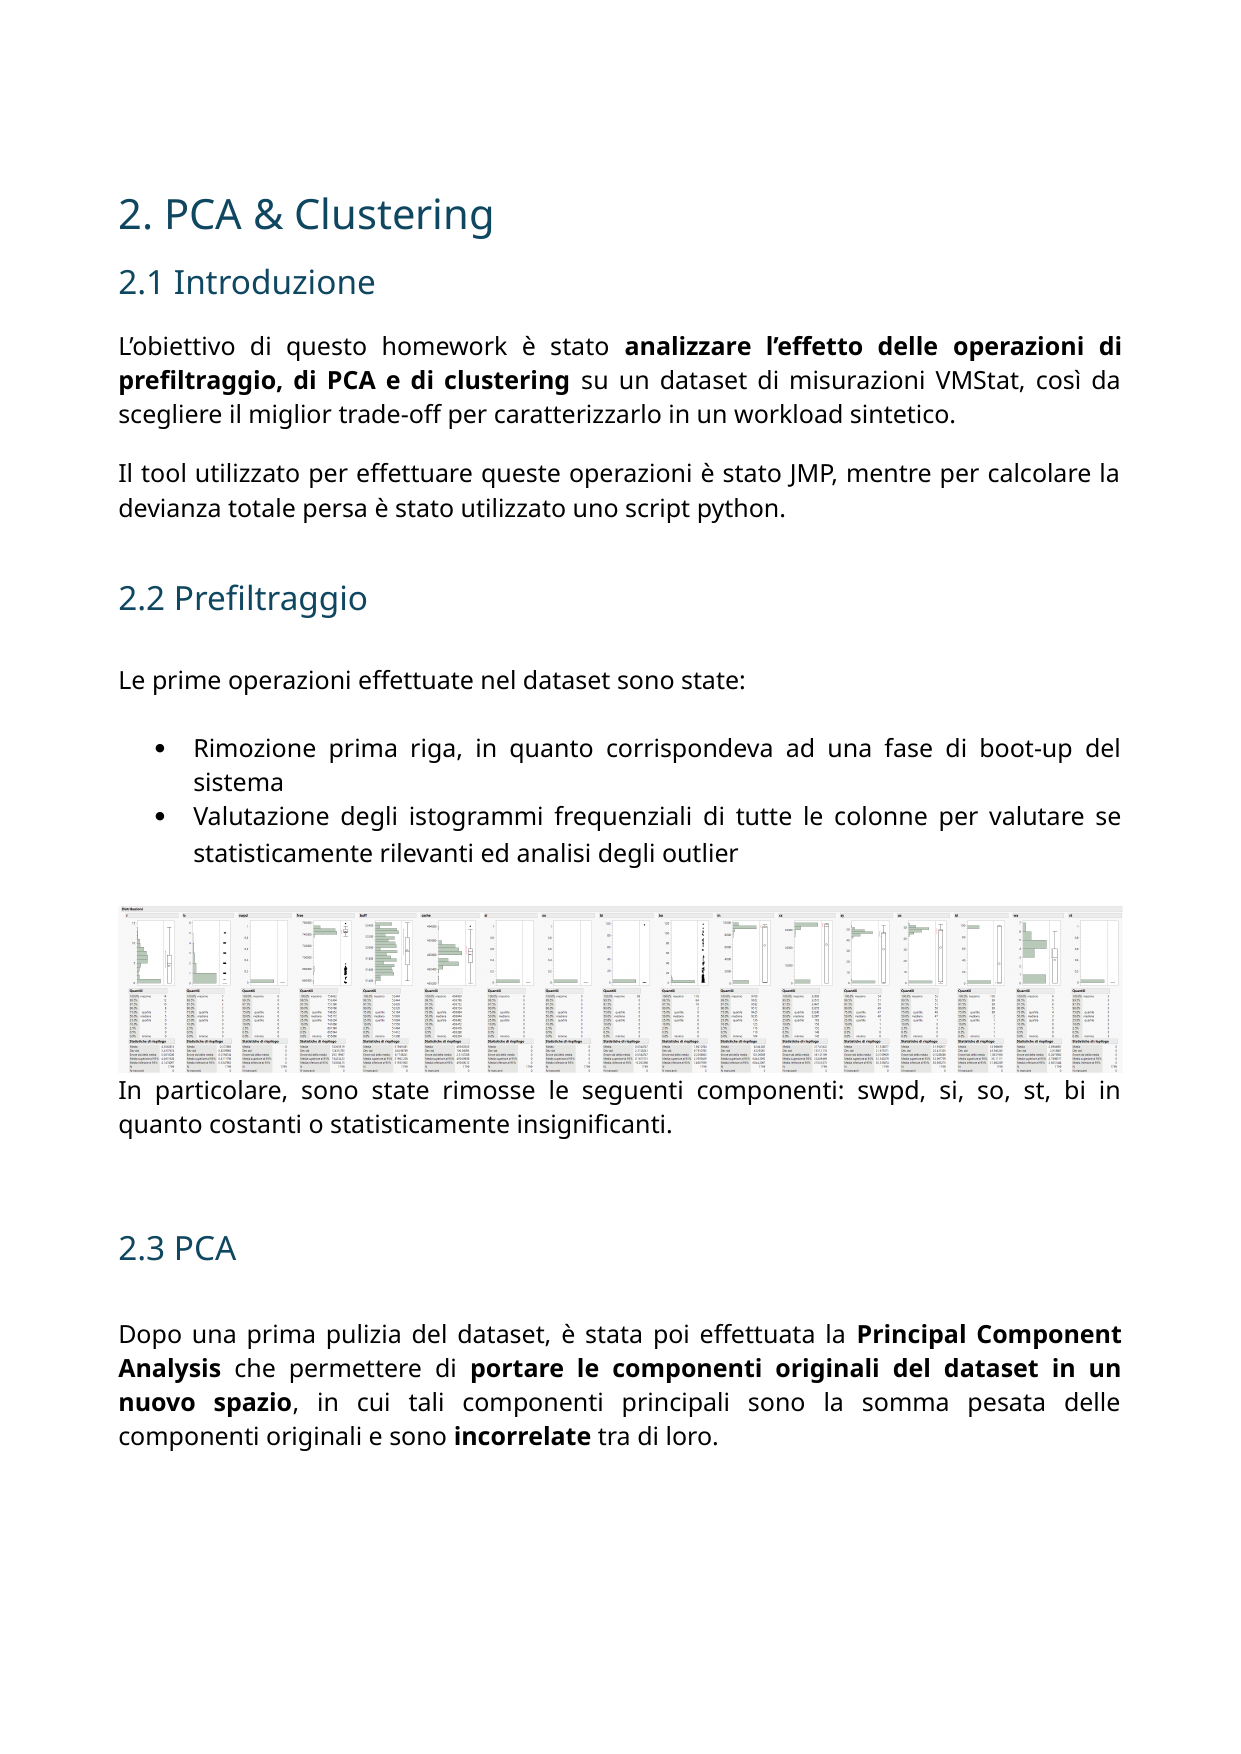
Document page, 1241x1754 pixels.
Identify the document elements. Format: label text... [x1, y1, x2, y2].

subtitle 2. PCA & Clustering [118, 185, 1122, 242]
list Rimozione prima riga, in quanto corrispondeva ad una fase di boot-up del sistema [156, 731, 1122, 799]
text Il tool utilizzato per effettuare queste operazioni è stato JMP, mentre per calcolare la devianza totale persa è stato utilizzato uno script python. [118, 456, 1122, 524]
text In particolare, sono state rimosse le seguenti componenti: swpd, si, so, st, bi in quanto costanti o statisticamente insignificanti. [118, 1073, 1122, 1140]
picture [118, 906, 1123, 1073]
subtitle 2.2 Prefiltraggio [118, 575, 1122, 620]
subtitle 2.3 PCA [118, 1225, 1122, 1271]
text L’obiettivo di questo homework è stato analizzare l’effetto delle operazioni di prefiltraggio, di PCA e di clustering su un dataset di misurazioni VMStat, così da scegliere il miglior trade-off per caratterizzarlo in un workload sintetico. [118, 329, 1122, 431]
subtitle 2.1 Introduzione [118, 258, 1122, 304]
list Valutazione degli istogrammi frequenziali di tutte le colonne per valutare se statisticamente rilevanti ed analisi degli outlier [156, 799, 1122, 870]
text Le prime operazioni effettuate nel dataset sono state: [118, 663, 1122, 697]
text Dopo una prima pulizia del dataset, è stata poi effettuata la Principal Component Analysis che permettere di portare le componenti originali del dataset in un nuovo spazio, in cui tali componenti principali sono la somma pesata delle componenti originali e sono incorrelate tra di loro. [118, 1317, 1122, 1453]
